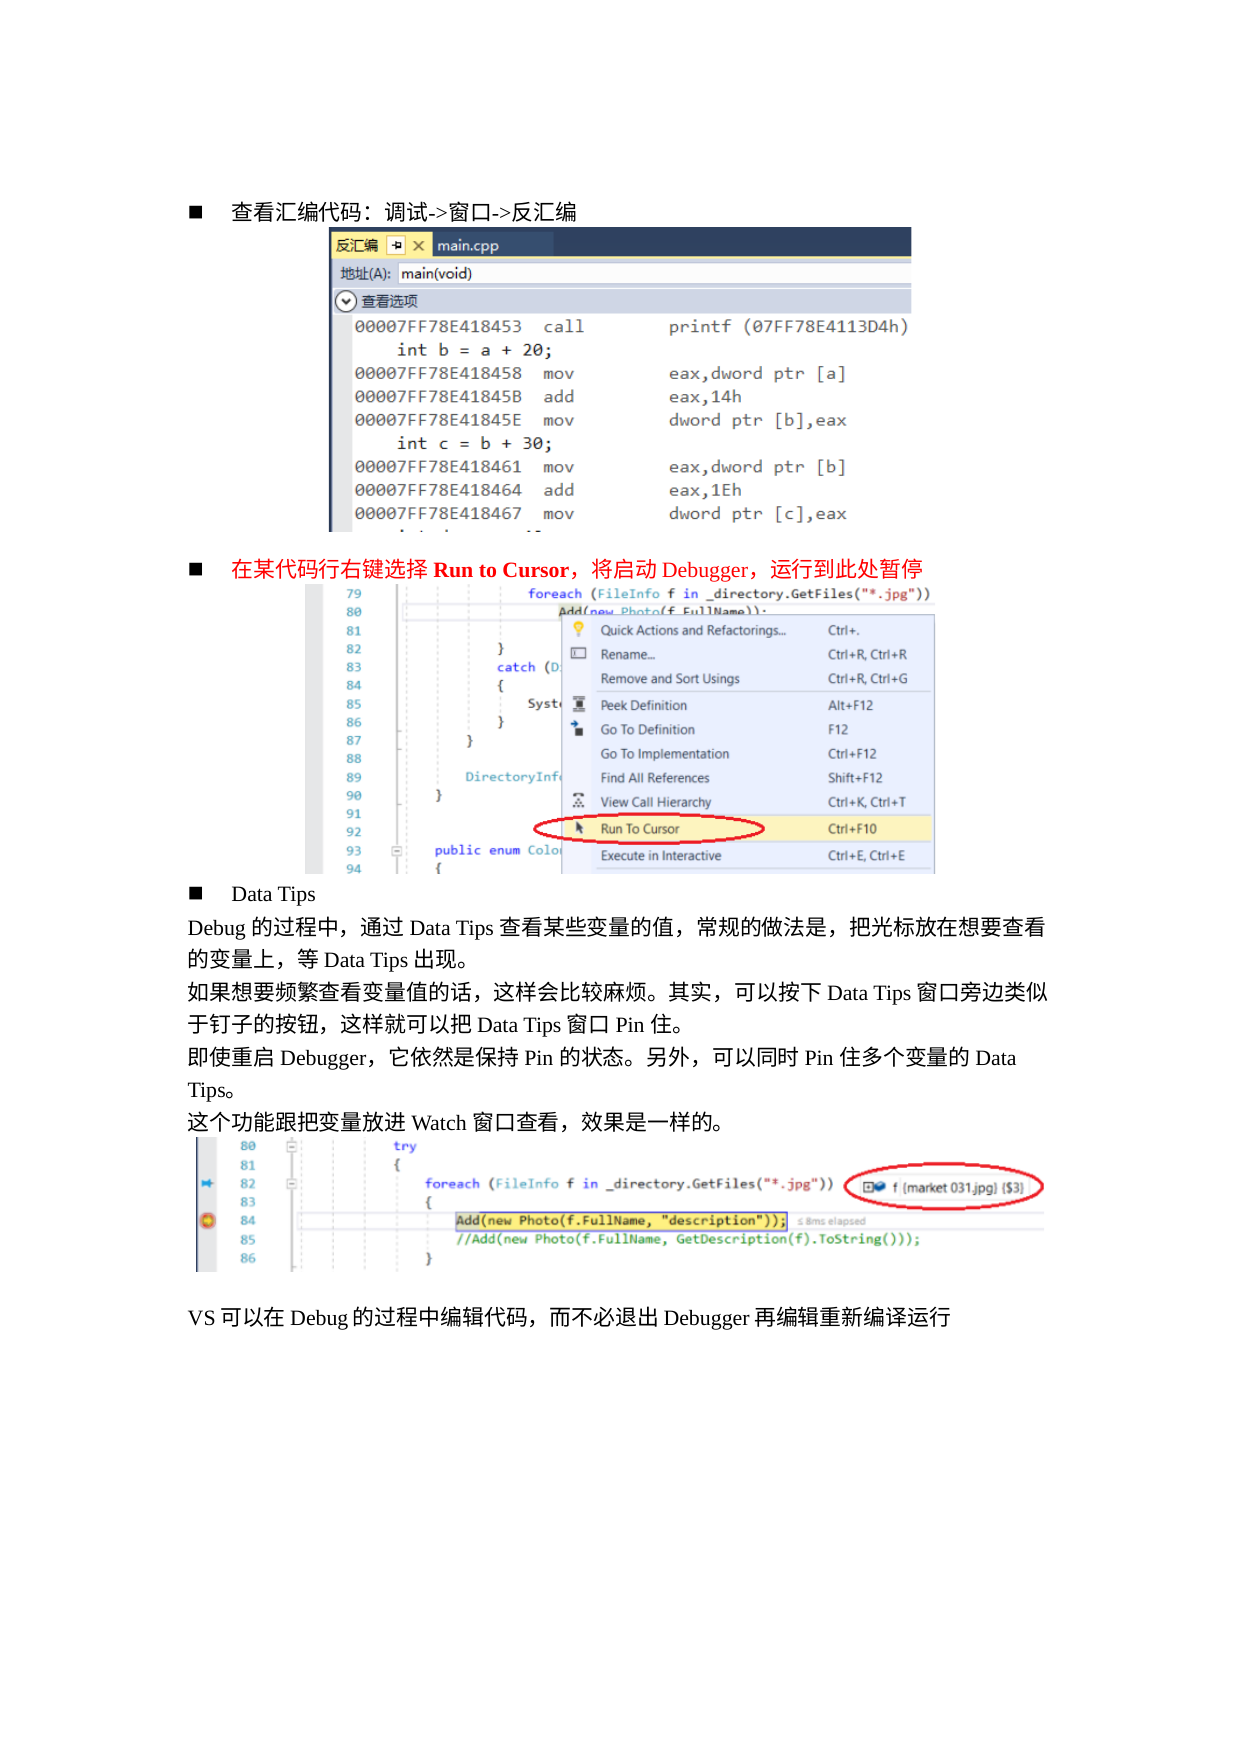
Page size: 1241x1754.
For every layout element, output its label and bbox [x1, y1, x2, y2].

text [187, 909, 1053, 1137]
picture [305, 584, 936, 874]
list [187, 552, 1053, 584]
picture [328, 227, 912, 532]
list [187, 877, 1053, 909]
picture [196, 1137, 1045, 1272]
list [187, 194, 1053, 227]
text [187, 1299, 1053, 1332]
